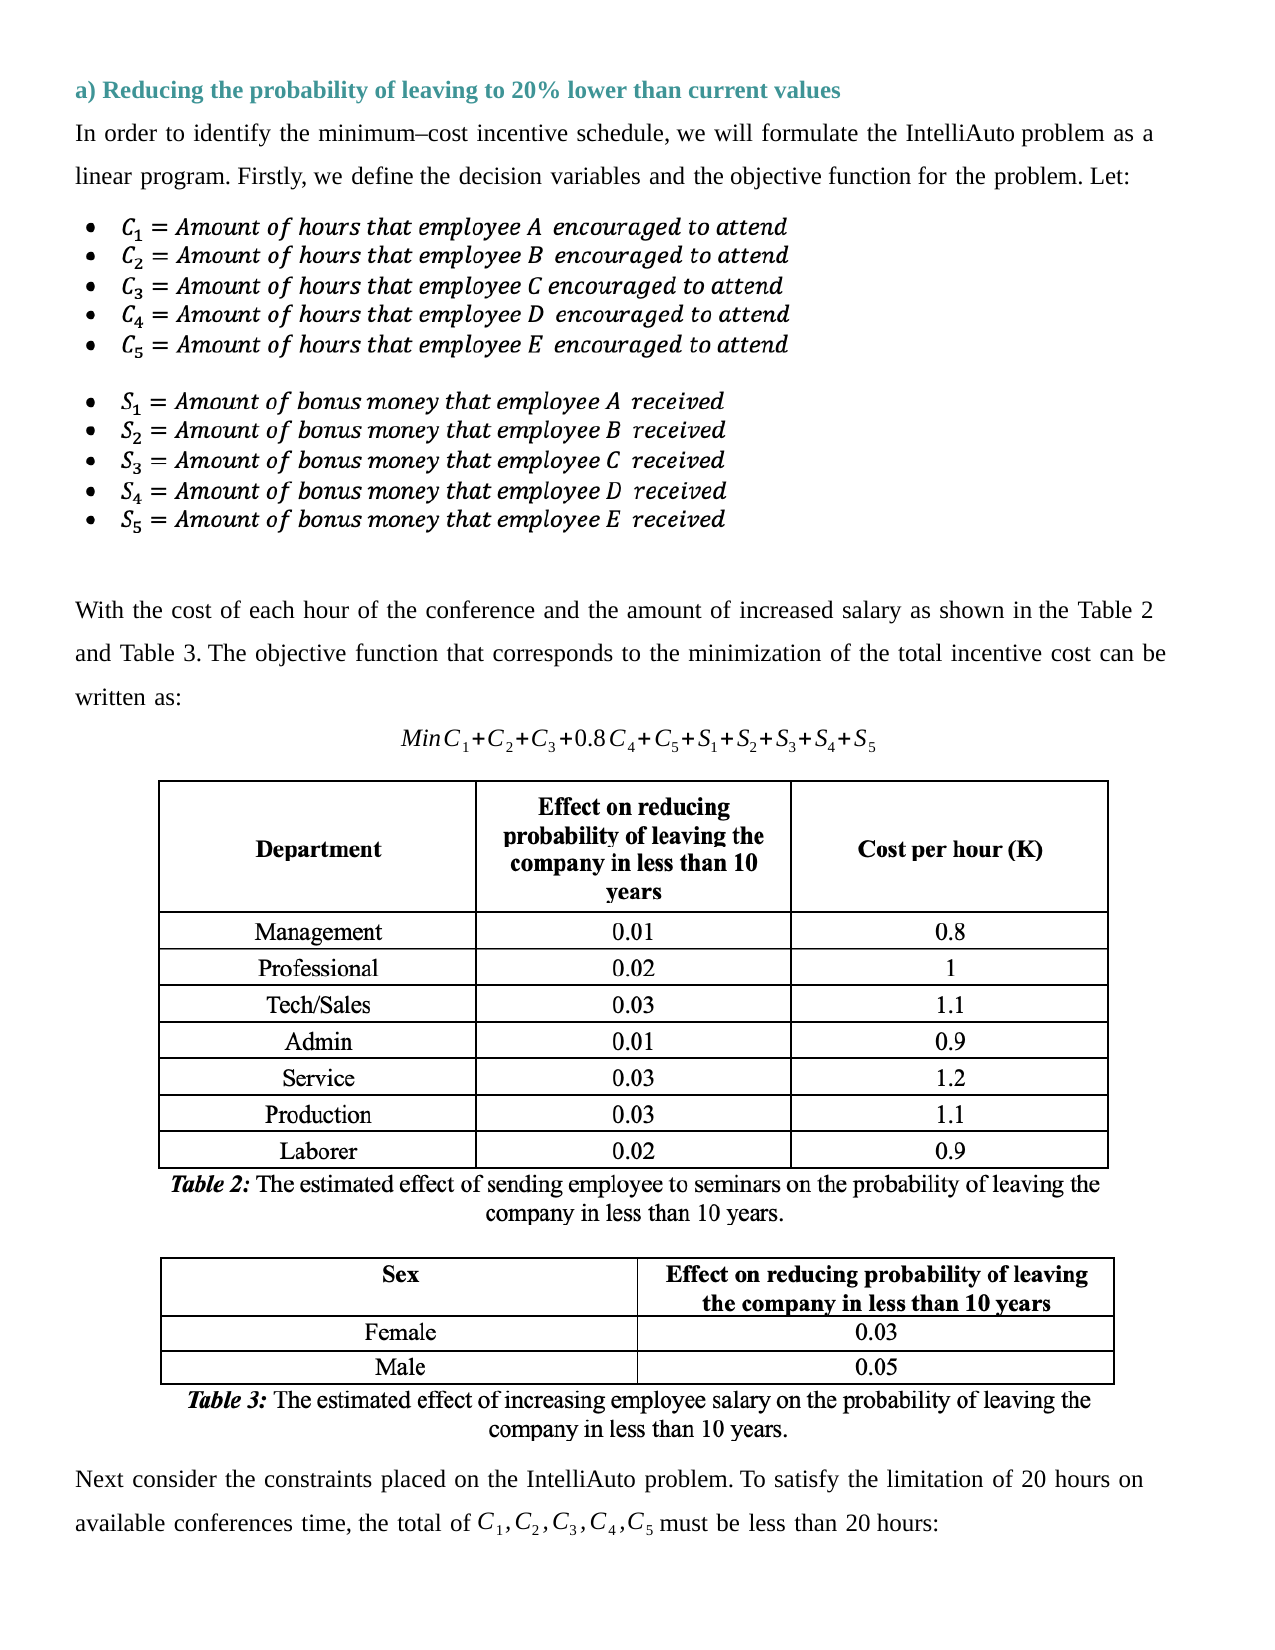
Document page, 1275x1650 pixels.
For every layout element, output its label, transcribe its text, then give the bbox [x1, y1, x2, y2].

text Next-consider-the-constraints-placed-on-the-IntelliAuto-problem. To-satisfy-the-limitation-of-20-hours-on-available-conferences-time, the-total-of must-be-less-than-20 hours: [75, 1464, 1200, 1539]
picture [75, 204, 801, 538]
picture [150, 1245, 1125, 1450]
picture [150, 770, 1125, 1232]
subtitle a) Reducing the probability of leaving to 20% lower than current values [75, 75, 1200, 104]
text With-the-cost-of-each-hour-of-the-conference-and-the-amount-of-increased-salary-as-shown-in the-Table-2-and-Table-3. The-objective-function-that-corresponds-to-the-minimization-of-the-total-incentive-cost-can-be-written-as: [75, 595, 1200, 710]
text In-order-to-identify-the-minimum–cost-incentive-schedule, we-will-formulate-the-IntelliAuto problem-as-a-linear-program. Firstly, we-define the-decision-variables-and-the objective function for-the-problem. Let: [75, 118, 1200, 190]
